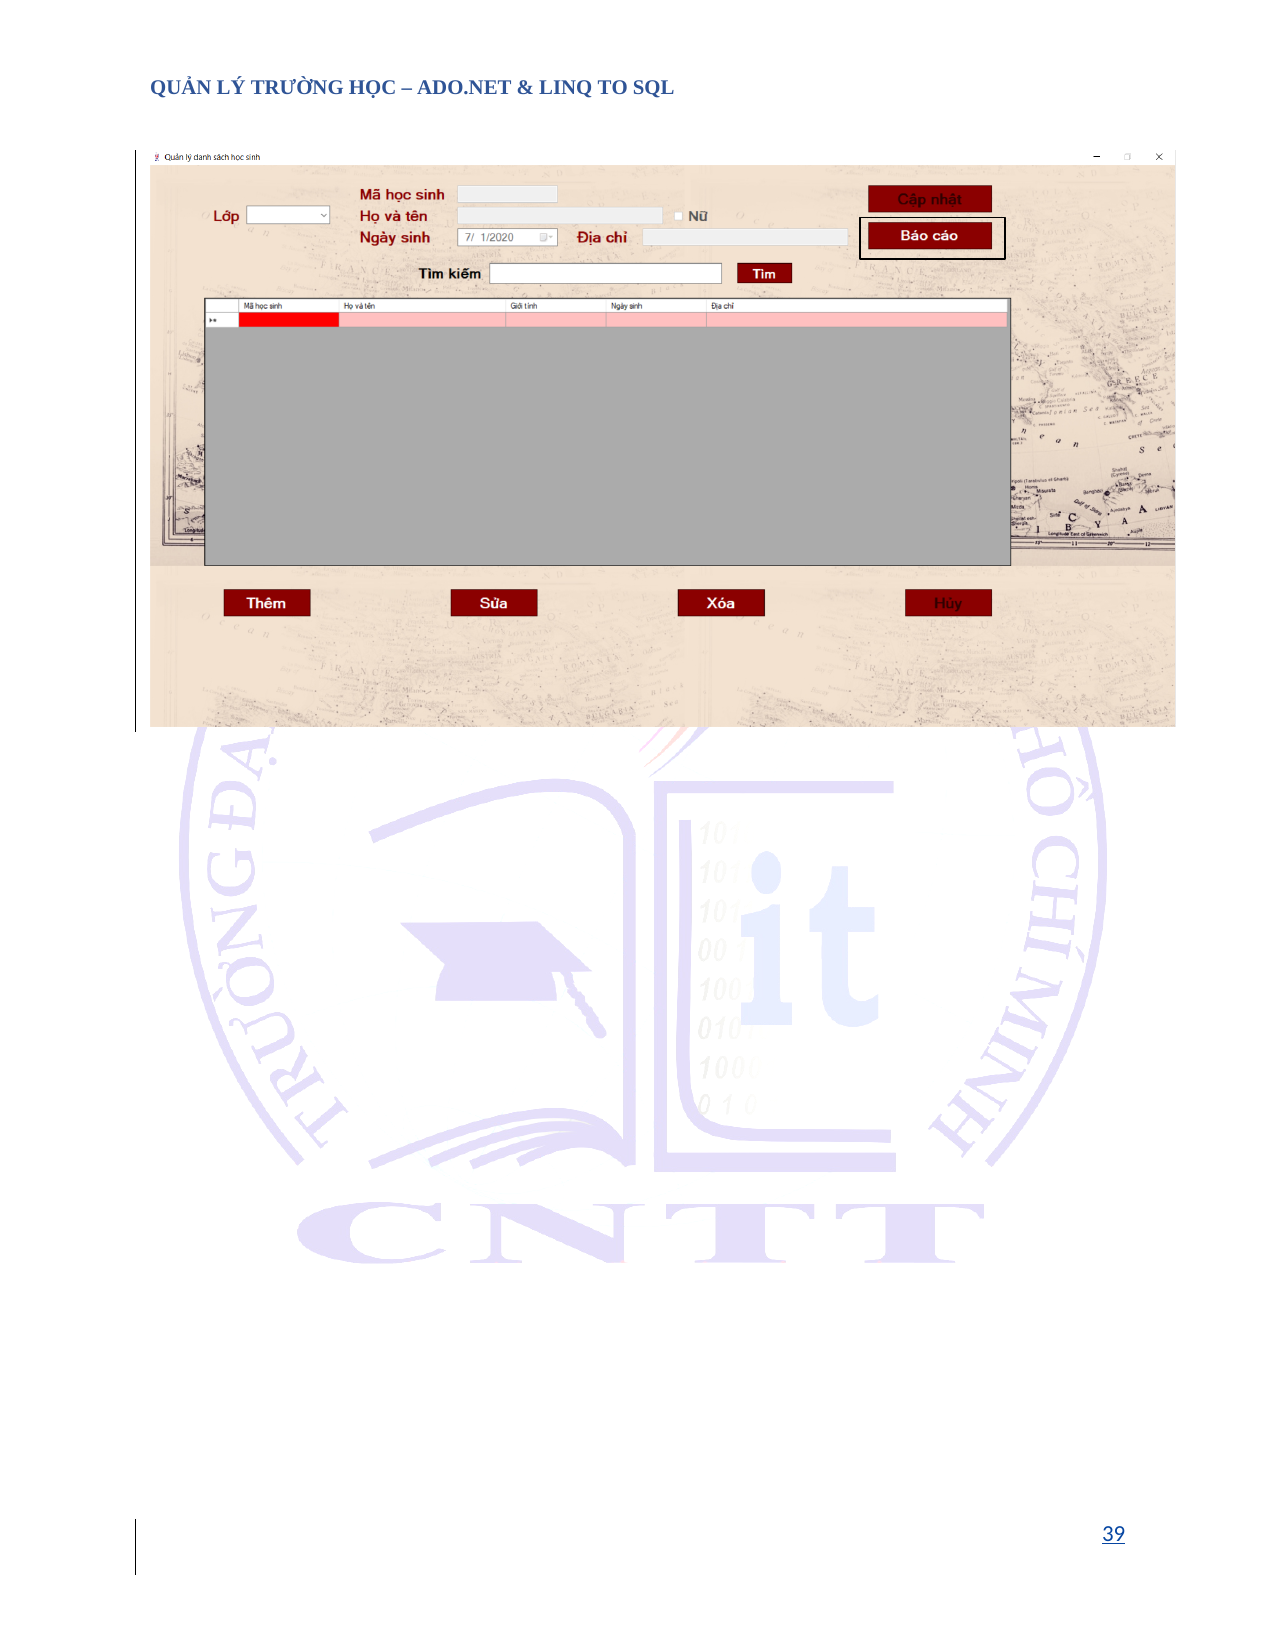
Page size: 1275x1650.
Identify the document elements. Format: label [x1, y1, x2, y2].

picture [150, 150, 1175, 727]
